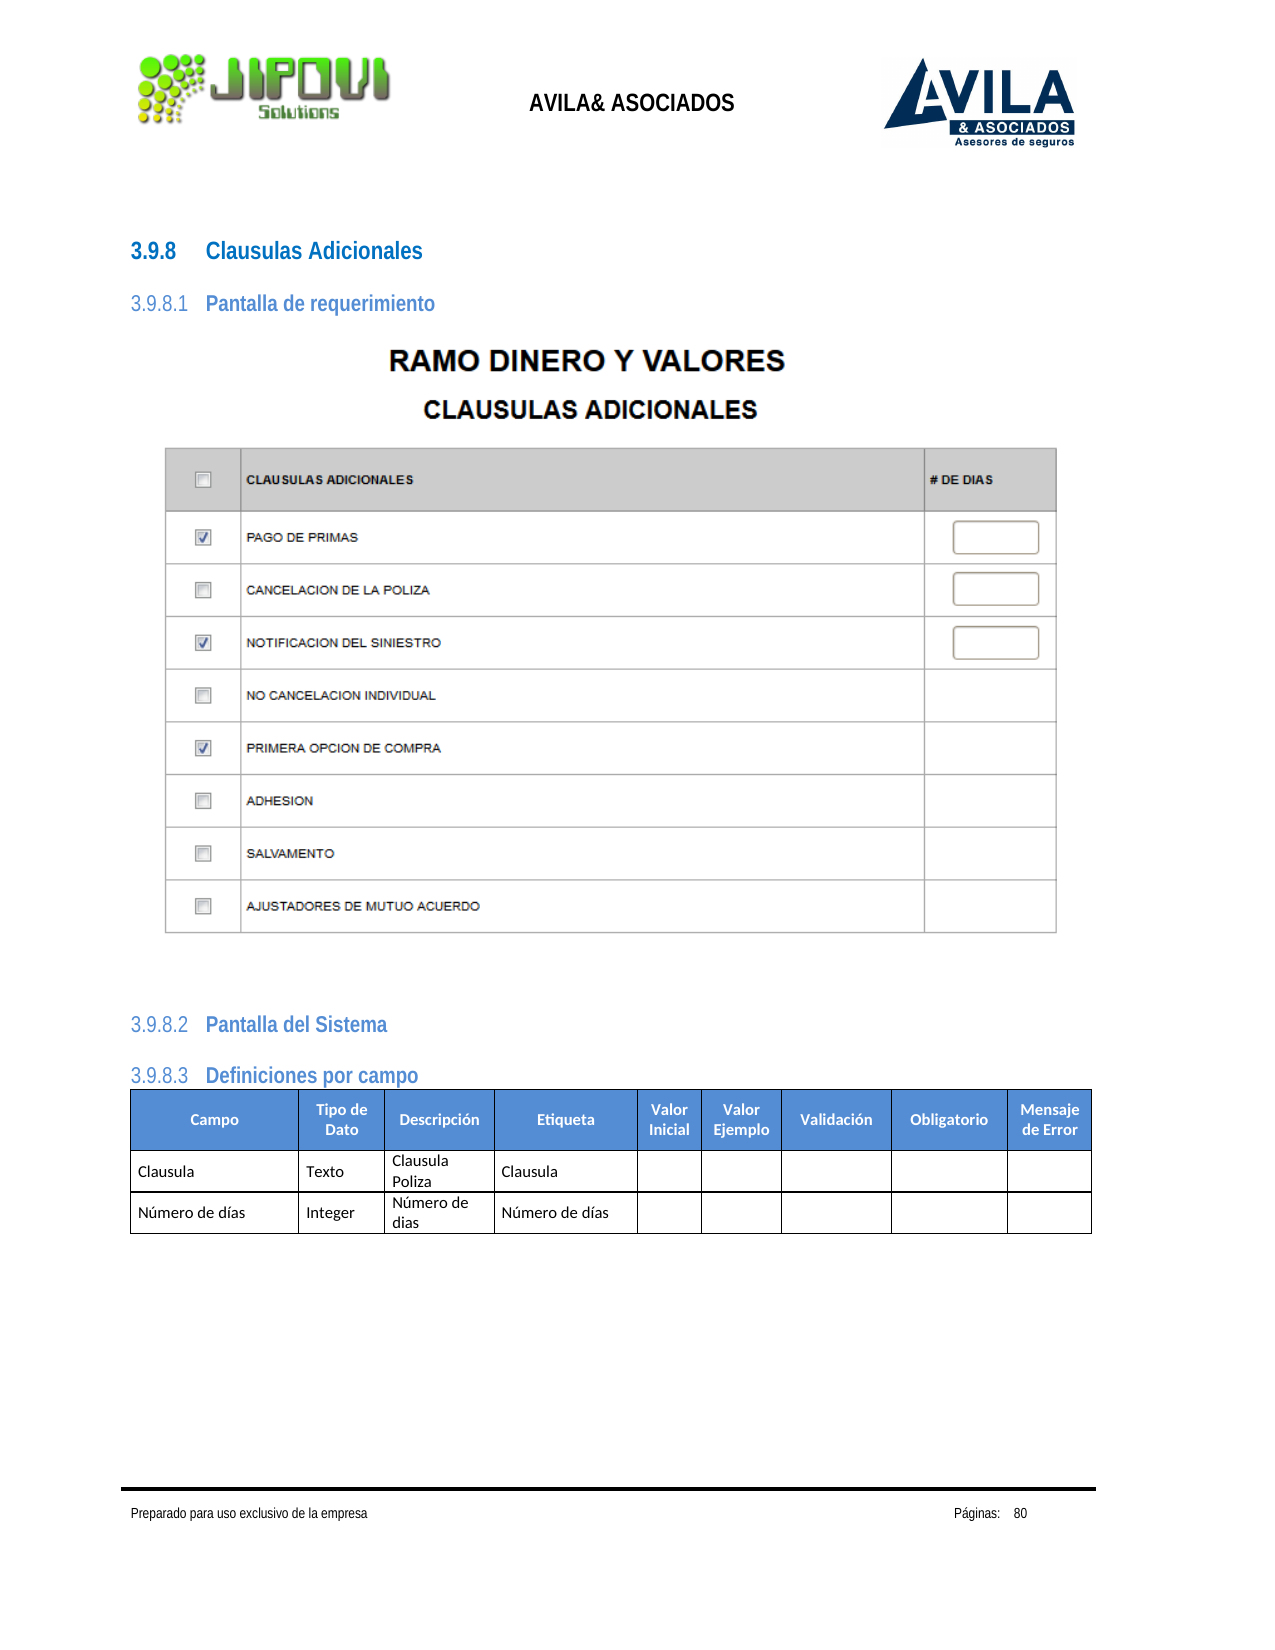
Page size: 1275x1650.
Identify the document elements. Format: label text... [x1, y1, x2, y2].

subtitle Pantalla del Sistema [131, 1011, 1092, 1037]
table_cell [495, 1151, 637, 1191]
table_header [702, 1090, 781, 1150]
picture [131, 47, 394, 128]
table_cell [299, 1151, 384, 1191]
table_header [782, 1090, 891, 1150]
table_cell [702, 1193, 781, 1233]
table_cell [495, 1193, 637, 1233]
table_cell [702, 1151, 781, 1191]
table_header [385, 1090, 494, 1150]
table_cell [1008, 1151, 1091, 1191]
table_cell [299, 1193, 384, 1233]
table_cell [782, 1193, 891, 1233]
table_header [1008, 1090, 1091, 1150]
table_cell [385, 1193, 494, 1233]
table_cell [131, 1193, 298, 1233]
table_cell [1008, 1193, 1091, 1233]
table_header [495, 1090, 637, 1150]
subtitle Definiciones por campo [131, 1062, 1092, 1089]
subtitle Pantalla de requerimiento [131, 289, 1092, 316]
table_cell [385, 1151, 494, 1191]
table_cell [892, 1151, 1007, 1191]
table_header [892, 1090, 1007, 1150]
subtitle Clausulas Adicionales [131, 236, 1092, 264]
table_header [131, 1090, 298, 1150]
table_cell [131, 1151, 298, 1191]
picture [881, 57, 1077, 148]
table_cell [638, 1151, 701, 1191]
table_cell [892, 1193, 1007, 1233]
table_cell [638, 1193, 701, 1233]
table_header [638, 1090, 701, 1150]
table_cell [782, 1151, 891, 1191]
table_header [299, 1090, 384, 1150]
picture [151, 341, 1072, 986]
